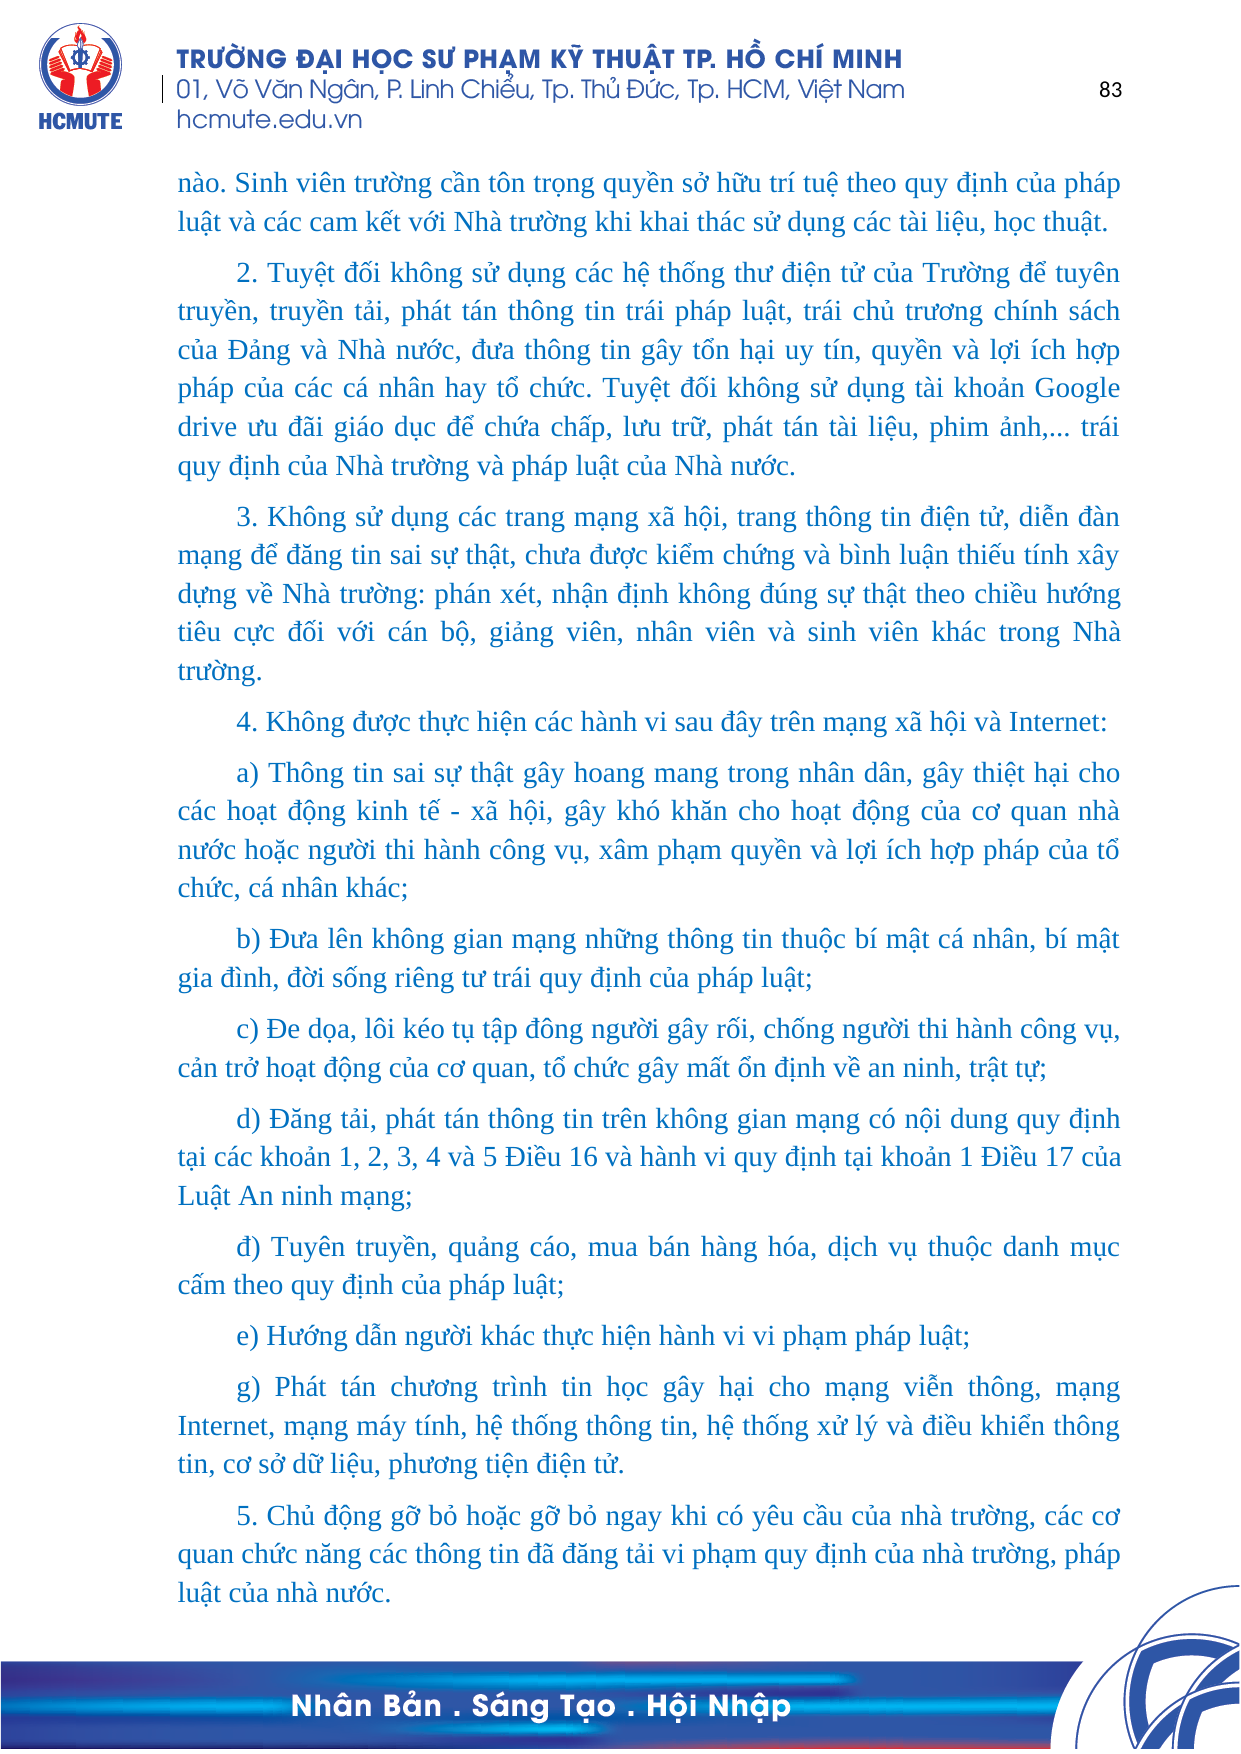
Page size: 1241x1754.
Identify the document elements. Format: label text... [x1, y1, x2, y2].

text đ) Tuyên truyền, quảng cáo, mua bán hàng hóa, dịch vụ thuộc danh mục cấm theo quy định của pháp luật; [177, 1229, 1122, 1301]
text 5. Chủ động gỡ bỏ hoặc gỡ bỏ ngay khi có yêu cầu của nhà trường, các cơ quan chức năng các thông tin đã đăng tải vi phạm quy định của nhà trường, pháp luật của nhà nước. [177, 1498, 1122, 1608]
picture [0, 0, 1240, 1749]
text 3. Không sử dụng các trang mạng xã hội, trang thông tin điện tử, diễn đàn mạng để đăng tin sai sự thật, chưa được kiểm chứng và bình luận thiếu tính xây dựng về Nhà trường: phán xét, nhận định không đúng sự thật theo chiều hướng tiêu cực đối với cán bộ, giảng viên, nhân viên và sinh viên khác trong Nhà trường. [177, 499, 1122, 686]
text d) Đăng tải, phát tán thông tin trên không gian mạng có nội dung quy định tại các khoản 1, 2, 3, 4 và 5 Điều 16 và hành vi quy định tại khoản 1 Điều 17 của Luật An ninh mạng; [177, 1101, 1122, 1211]
text e) Hướng dẫn người khác thực hiện hành vi vi phạm pháp luật; [177, 1318, 1122, 1352]
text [177, 165, 1122, 237]
text 2. Tuyệt đối không sử dụng các hệ thống thư điện tử của Trường để tuyên truyền, truyền tải, phát tán thông tin trái pháp luật, trái chủ trương chính sách của Đảng và Nhà nước, đưa thông tin gây tổn hại uy tín, quyền và lợi ích hợp pháp của các cá nhân hay tổ chức. Tuyệt đối không sử dụng tài khoản Google drive ưu đãi giáo dục để chứa chấp, lưu trữ, phát tán tài liệu, phim ảnh,... trái quy định của Nhà trường và pháp luật của Nhà nước. [177, 255, 1122, 481]
text 4. Không được thực hiện các hành vi sau đây trên mạng xã hội và Internet: [177, 704, 1122, 737]
text g) Phát tán chương trình tin học gây hại cho mạng viễn thông, mạng Internet, mạng máy tính, hệ thống thông tin, hệ thống xử lý và điều khiển thông tin, cơ sở dữ liệu, phương tiện điện tử. [177, 1369, 1122, 1480]
text a) Thông tin sai sự thật gây hoang mang trong nhân dân, gây thiệt hại cho các hoạt động kinh tế - xã hội, gây khó khăn cho hoạt động của cơ quan nhà nước hoặc người thi hành công vụ, xâm phạm quyền và lợi ích hợp pháp của tổ chức, cá nhân khác; [177, 755, 1122, 904]
text b) Đưa lên không gian mạng những thông tin thuộc bí mật cá nhân, bí mật gia đình, đời sống riêng tư trái quy định của pháp luật; [177, 922, 1122, 994]
text c) Đe dọa, lôi kéo tụ tập đông người gây rối, chống người thi hành công vụ, cản trở hoạt động của cơ quan, tổ chức gây mất ổn định về an ninh, trật tự; [177, 1011, 1122, 1083]
